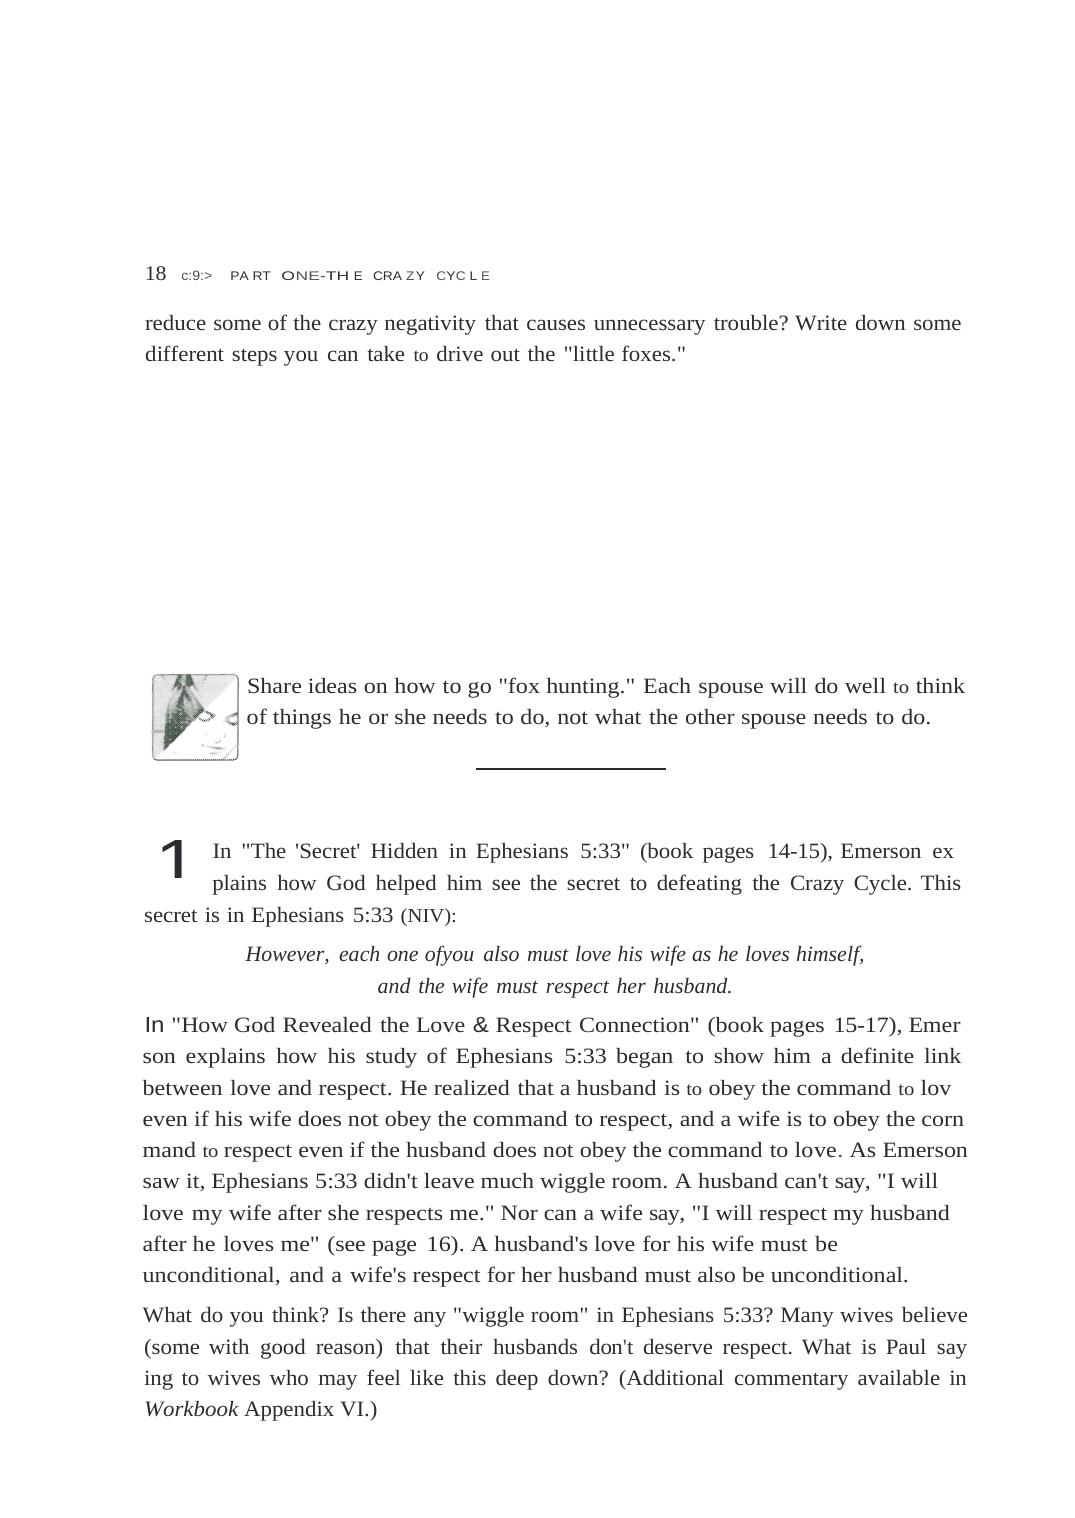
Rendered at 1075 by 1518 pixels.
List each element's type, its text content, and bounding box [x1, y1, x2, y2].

text secret is in Ephesians 5:33 (NIV): [144, 902, 965, 927]
text In "The 'Secret' Hidden in Ephesians 5:33" (book pages 14-15), Emerson ex­ plains how God helped him see the secret to defeating the Crazy Cycle. This [212, 838, 969, 895]
text What do you think? Is there any "wiggle room" in Ephesians 5:33? Many wives believe (some with good reason) that their husbands don't deserve respect. What is Paul say­ ing to wives who may feel like this deep down? (Additional commentary available in Workbook Appendix VI.) [142, 1302, 968, 1421]
text In "How God Revealed the Love & Respect Connection" (book pages 15-17), Emer­ son explains how his study of Ephesians 5:33 began to show him a definite link between love and respect. He realized that a husband is to obey the command to lov even if his wife does not obey the command to respect, and a wife is to obey the corn mand to respect even if the husband does not obey the command to love. As Emerson saw it, Ephesians 5:33 didn't leave much wiggle room. A husband can't say, "I will love my wife after she respects me." Nor can a wife say, "I will respect my husband after he loves me" (see page 16). A husband's love for his wife must be unconditional, and a wife's respect for her husband must also be unconditional. [142, 1012, 969, 1287]
text 18 c:9:> PA RT ONE-TH E CRA ZY CYC L E [144, 261, 965, 285]
picture [150, 672, 239, 761]
text Share ideas on how to go "fox hunting." Each spouse will do well to think of things he or she needs to do, not what the other spouse needs to do. [246, 673, 969, 729]
text reduce some of the crazy negativity that causes unnecessary trouble? Write down some different steps you can take to drive out the "little foxes." [145, 310, 969, 367]
text However, each one ofyou also must love his wife as he loves himself, and the wife must respect her husband. [245, 941, 895, 998]
